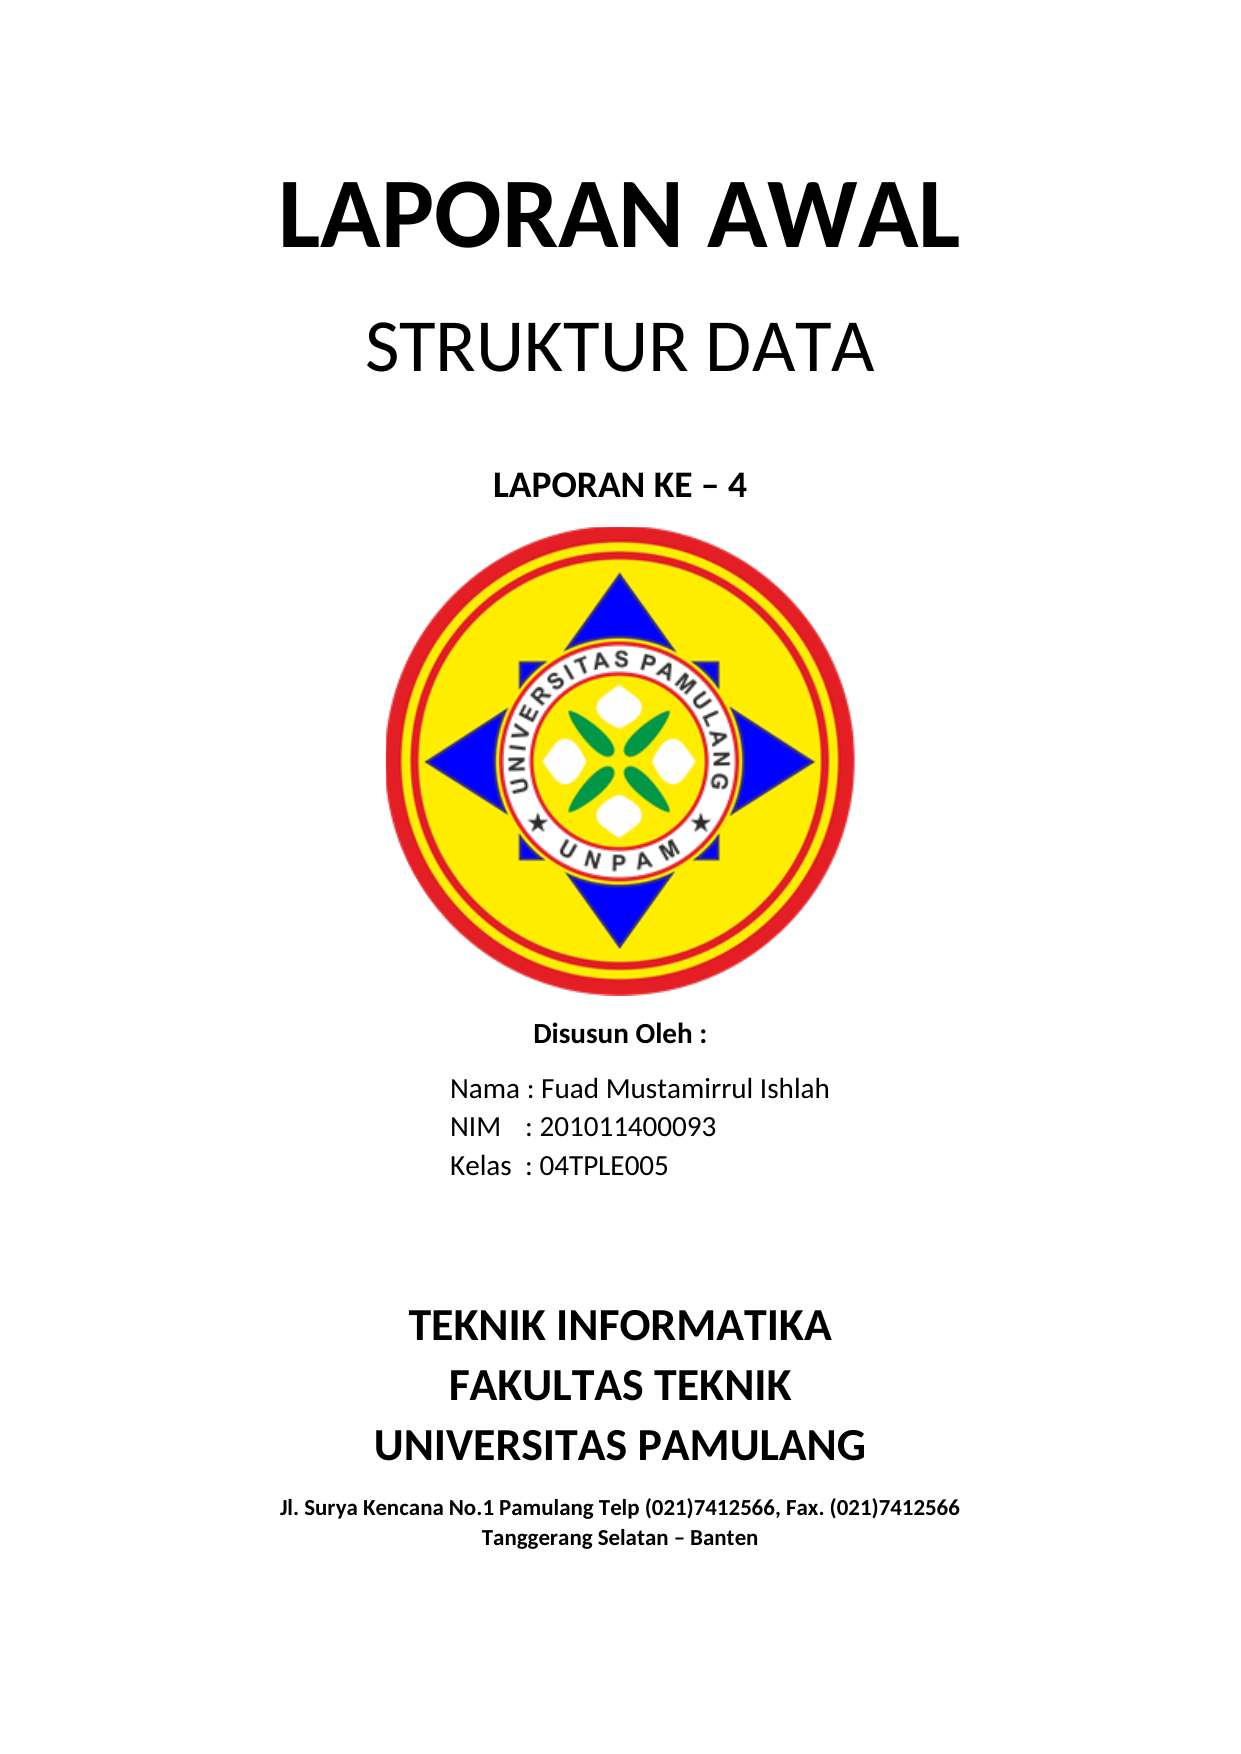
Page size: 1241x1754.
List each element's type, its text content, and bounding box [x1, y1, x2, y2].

picture [385, 527, 855, 996]
text Jl. Surya Kencana No.1 Pamulang Telp (021)7412566, Fax. (021)7412566 Tanggerang Selatan – Banten [150, 1493, 1090, 1551]
text Nama : Fuad Mustamirrul Ishlah NIM : 201011400093 Kelas : 04TPLE005 [450, 1070, 1090, 1182]
text LAPORAN KE – 4 [150, 461, 1090, 507]
text STRUKTUR DATA [150, 298, 1090, 390]
text LAPORAN AWAL [150, 150, 1090, 272]
text Disusun Oleh : [150, 1015, 1090, 1050]
text TEKNIK INFORMATIKA FAKULTAS TEKNIK UNIVERSITAS PAMULANG [150, 1296, 1090, 1472]
